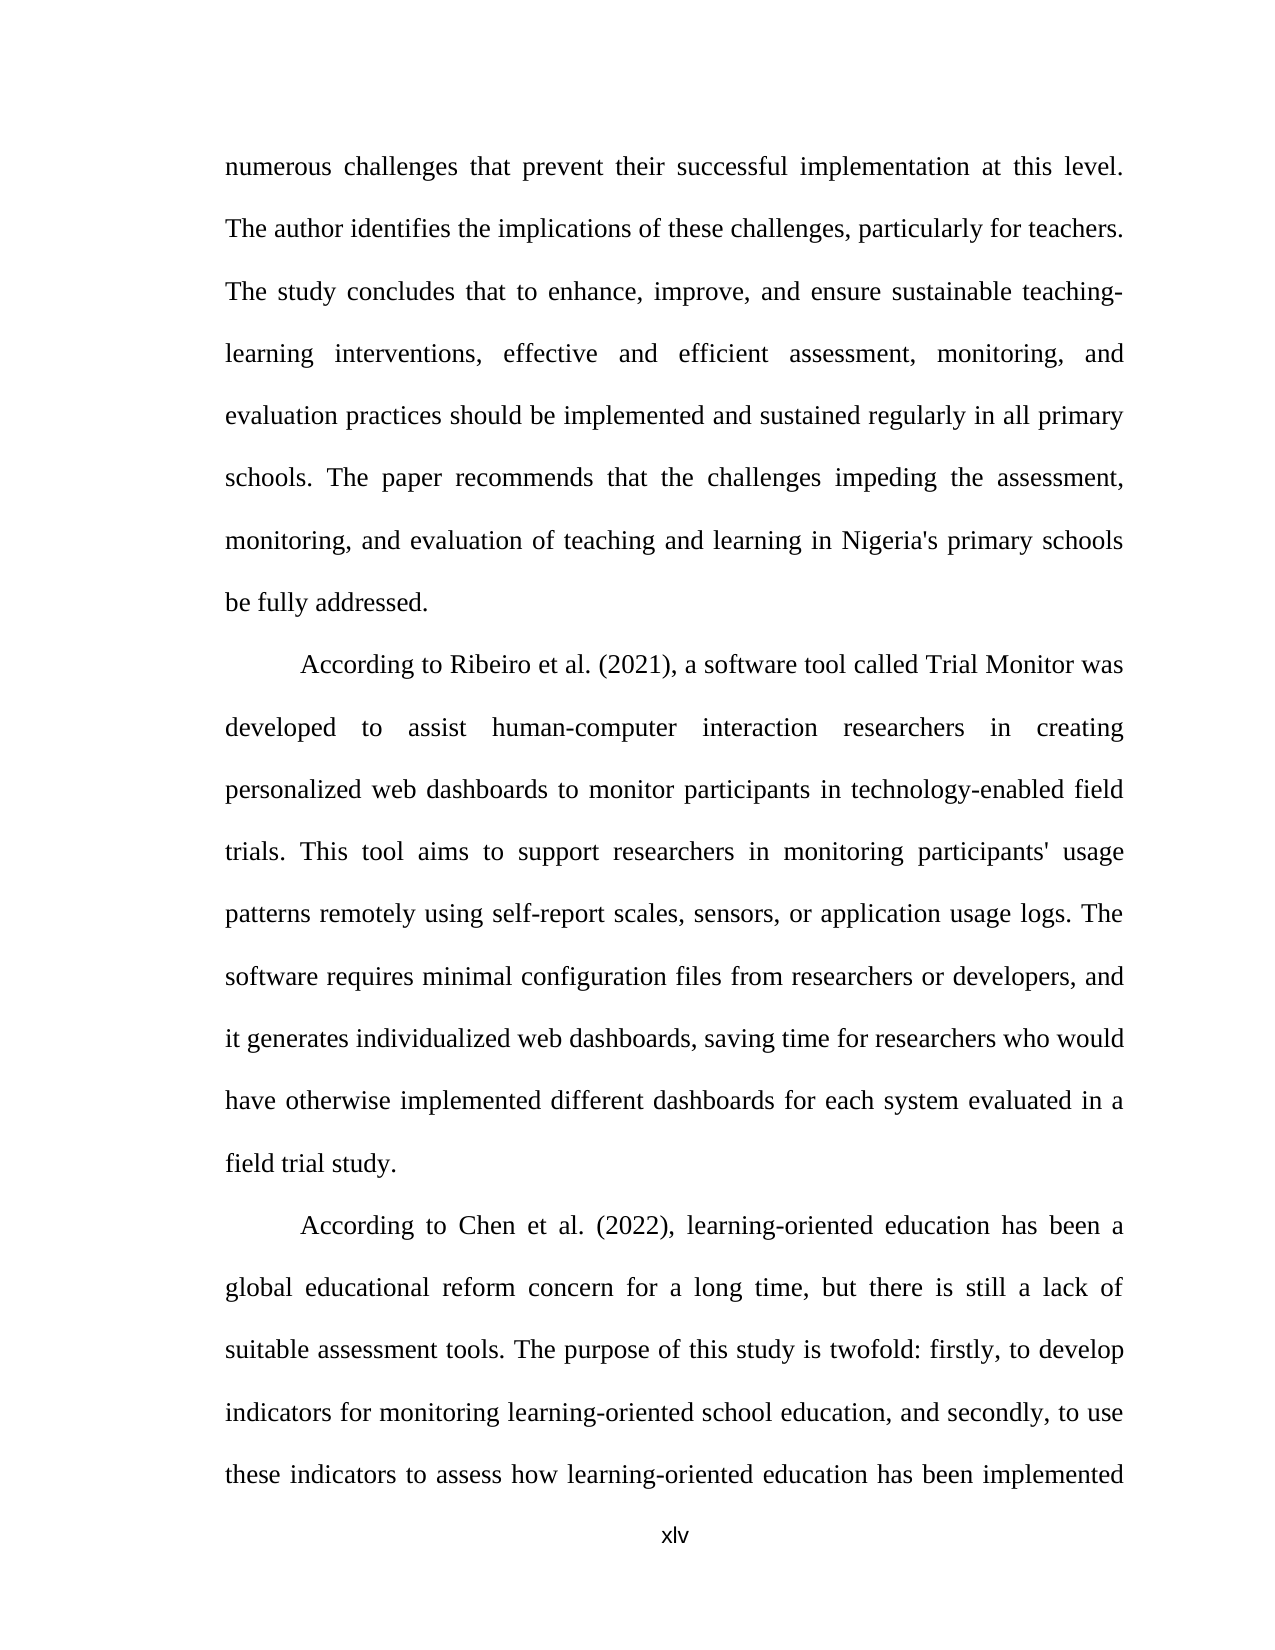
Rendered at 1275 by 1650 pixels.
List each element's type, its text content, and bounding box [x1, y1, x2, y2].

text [225, 1209, 1125, 1489]
text According to Ribeiro et al. (2021), a software tool called Trial Monitor was developed to assist human-computer interaction researchers in creating personalized web dashboards to monitor participants in technology-enabled field trials. This tool aims to support researchers in monitoring participants' usage patterns remotely using self-report scales, sensors, or application usage logs. The software requires minimal configuration files from researchers or developers, and it generates individualized web dashboards, saving time for researchers who would have otherwise implemented different dashboards for each system evaluated in a field trial study. [225, 648, 1125, 1178]
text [225, 150, 1125, 617]
